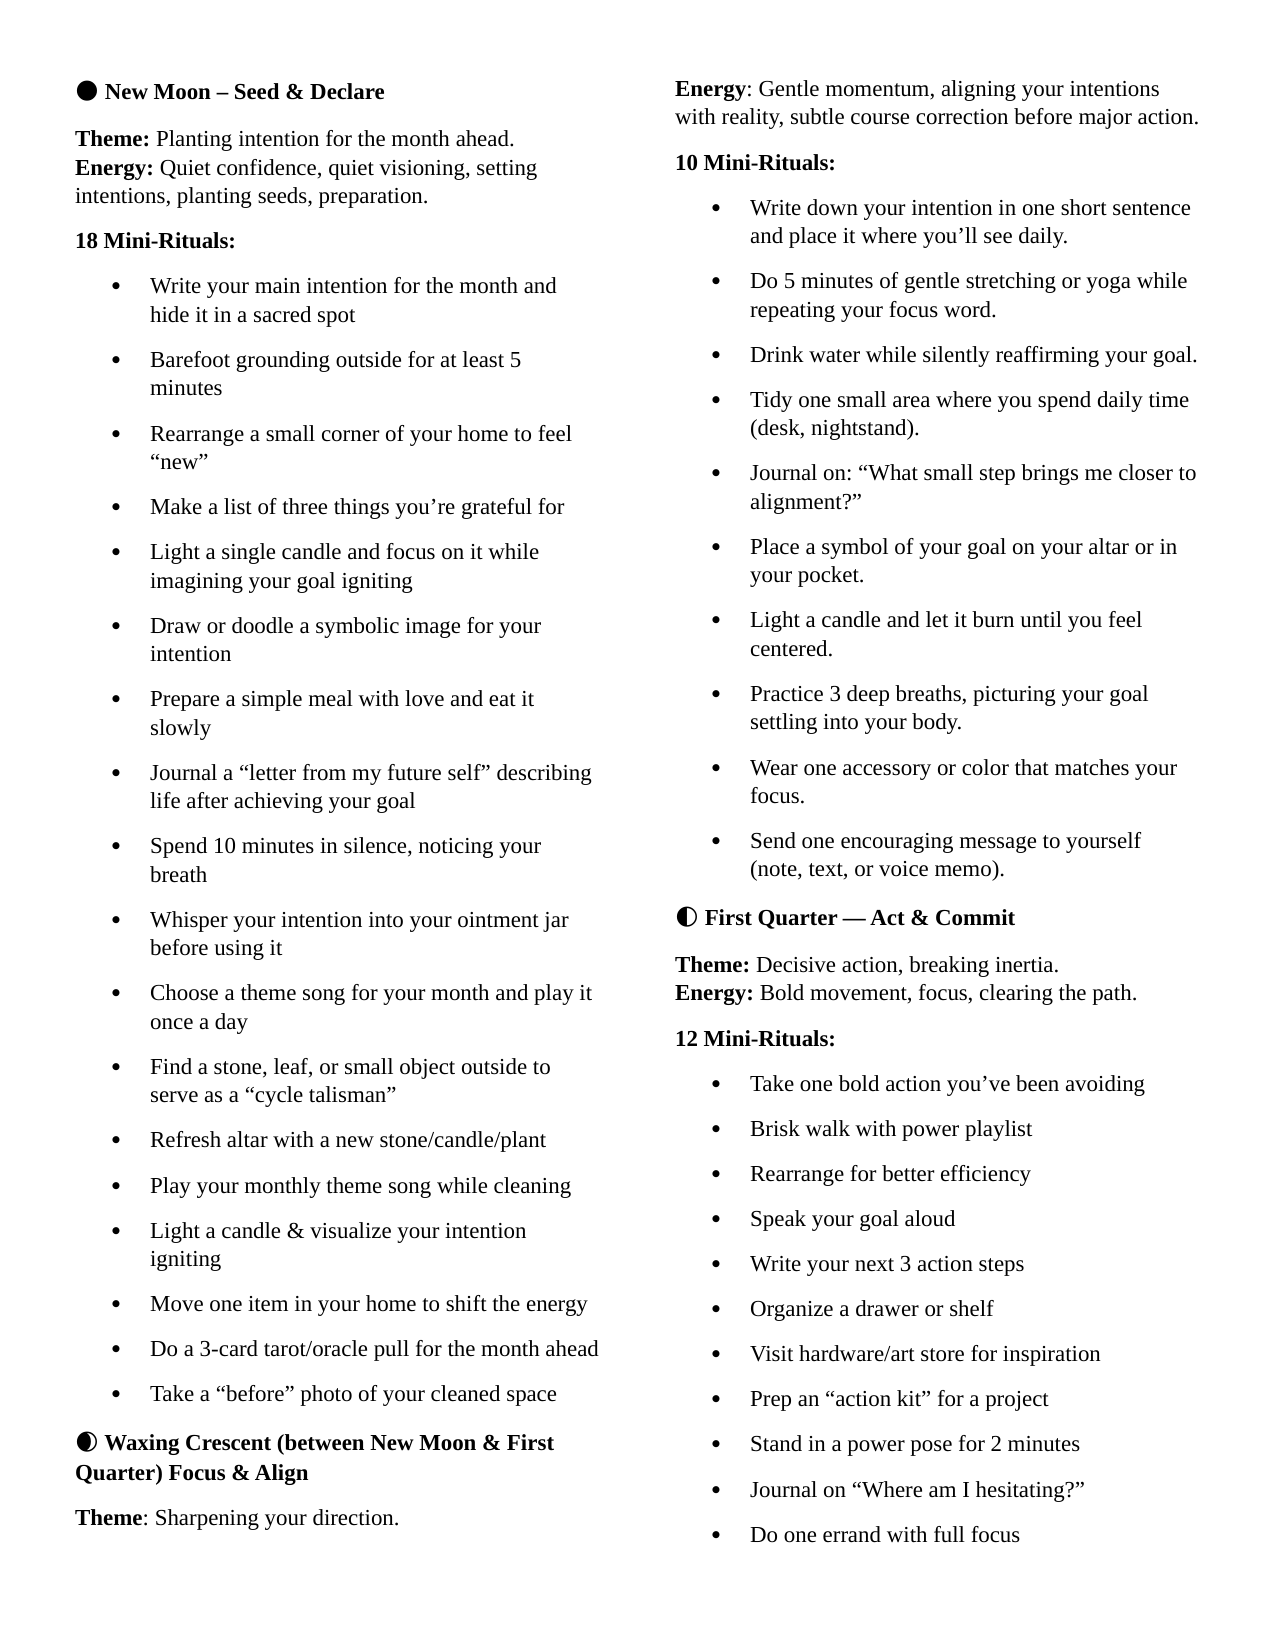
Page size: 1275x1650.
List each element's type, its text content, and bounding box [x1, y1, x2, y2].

list Move one item in your home to shift the energy [112, 1290, 600, 1317]
list Do a 3-card tarot/oracle pull for the month ahead [112, 1335, 600, 1362]
list Visit hardware/art store for inspiration [712, 1340, 1200, 1367]
list Draw or doodle a symbolic image for your intention [112, 612, 600, 667]
text Theme: Decisive action, breaking inertia. Energy: Bold movement, focus, clearing the path. [675, 951, 1200, 1006]
list Take one bold action you’ve been avoiding [712, 1070, 1200, 1096]
list Prep an “action kit” for a project [712, 1385, 1200, 1412]
text Theme: Sharpening your direction. [75, 1504, 600, 1530]
list Journal a “letter from my future self” describing life after achieving your goal [112, 759, 600, 814]
list Do 5 minutes of gentle stretching or yoga while repeating your focus word. [712, 267, 1200, 322]
text 10 Mini-Rituals: [675, 148, 1200, 175]
list Light a single candle and focus on it while imagining your goal igniting [112, 538, 600, 593]
list Refresh altar with a new stone/candle/plant [112, 1127, 600, 1153]
list Send one encouraging message to yourself (note, text, or voice memo). [712, 827, 1200, 882]
list Stand in a power pose for 2 minutes [712, 1431, 1200, 1457]
list Light a candle & visualize your intention igniting [112, 1217, 600, 1272]
list Wear one accessory or color that matches your focus. [712, 753, 1200, 808]
list Prepare a simple meal with love and eat it slowly [112, 685, 600, 740]
list Make a list of three things you’re grateful for [112, 493, 600, 519]
list Practice 3 deep breaths, picturing your goal settling into your body. [712, 680, 1200, 735]
list Place a symbol of your goal on your altar or in your pocket. [712, 533, 1200, 588]
list Barefoot grounding outside for at least 5 minutes [112, 346, 600, 401]
list Play your monthly theme song while cleaning [112, 1172, 600, 1198]
list Write your next 3 action steps [712, 1250, 1200, 1276]
list Choose a theme song for your month and play it once a day [112, 979, 600, 1034]
list Write your main intention for the month and hide it in a sacred spot [112, 272, 600, 327]
text 18 Mini-Rituals: [75, 227, 600, 254]
list Light a candle and let it burn until you feel centered. [712, 606, 1200, 661]
list Journal on: “What small step brings me closer to alignment?” [712, 459, 1200, 514]
list Organize a drawer or shelf [712, 1295, 1200, 1322]
list Find a stone, leaf, or small object outside to serve as a “cycle talisman” [112, 1053, 600, 1108]
list Spend 10 minutes in silence, noticing your breath [112, 832, 600, 887]
list Journal on “Where am I hesitating?” [712, 1476, 1200, 1502]
list Take a “before” photo of your cleaned space [112, 1381, 600, 1407]
list Rearrange for better efficiency [712, 1160, 1200, 1186]
text Theme: Planting intention for the month ahead. Energy: Quiet confidence, quiet visioning, setting intentions, planting seeds, preparation. [75, 125, 600, 209]
text 🌓 First Quarter — Act & Commit [675, 901, 1200, 932]
list Do one errand with full focus [712, 1521, 1200, 1547]
list Speak your goal aloud [712, 1205, 1200, 1231]
text 12 Mini-Rituals: [675, 1024, 1200, 1051]
list Tidy one small area where you spend daily time (desk, nightstand). [712, 386, 1200, 441]
text 🌑 New Moon – Seed & Declare [75, 75, 600, 106]
list Drink water while silently reaffirming your goal. [712, 341, 1200, 367]
text Energy: Gentle momentum, aligning your intentions with reality, subtle course correction before major action. [675, 75, 1200, 130]
list Write down your intention in one short sentence and place it where you’ll see daily. [712, 194, 1200, 248]
text 🌒 Waxing Crescent (between New Moon & First Quarter) Focus & Align [75, 1426, 600, 1485]
list Rearrange a small corner of your home to feel “new” [112, 419, 600, 474]
list Whisper your intention into your ointment jar before using it [112, 906, 600, 961]
list Brisk walk with power playlist [712, 1115, 1200, 1141]
